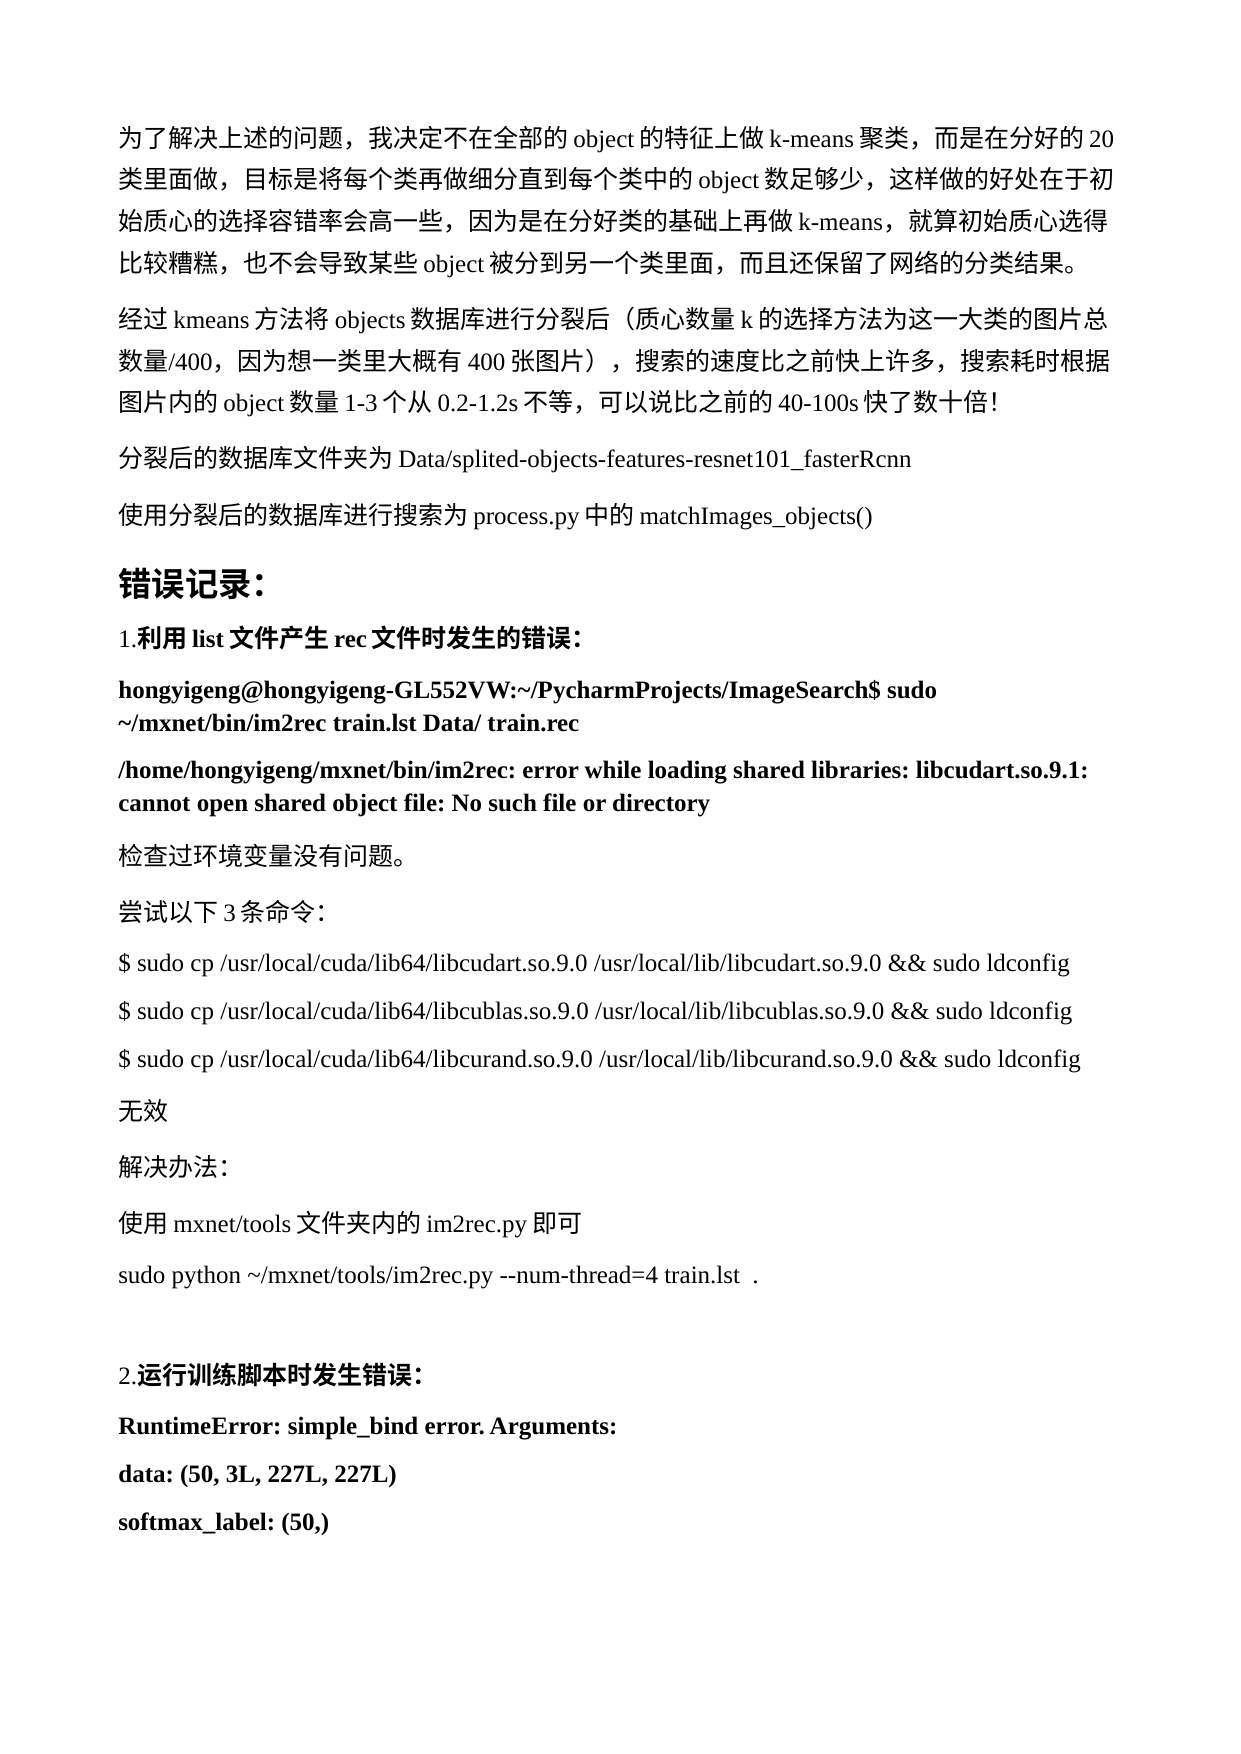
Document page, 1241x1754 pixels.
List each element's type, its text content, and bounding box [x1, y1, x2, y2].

text 尝试以下3条命令： [118, 892, 1122, 928]
text sudo python ~/mxnet/tools/im2rec.py --num-thread=4 train.lst . [118, 1260, 1122, 1289]
text hongyigeng@hongyigeng-GL552VW:~/PycharmProjects/ImageSearch$ sudo ~/mxnet/bin/im2rec train.lst Data/ train.rec [118, 675, 1122, 736]
text $ sudo cp /usr/local/cuda/lib64/libcublas.so.9.0 /usr/local/lib/libcublas.so.9.0 && sudo ldconfig [118, 996, 1122, 1025]
text 2.运行训练脚本时发生错误： [118, 1355, 1122, 1391]
text 解决办法： [118, 1147, 1122, 1184]
text 为了解决上述的问题，我决定不在全部的object的特征上做k-means聚类，而是在分好的20类里面做，目标是将每个类再做细分直到每个类中的object数足够少，这样做的好处在于初始质心的选择容错率会高一些，因为是在分好类的基础上再做k-means，就算初始质心选得比较糟糕，也不会导致某些object被分到另一个类里面，而且还保留了网络的分类结果。 [118, 118, 1122, 279]
text 1.利用list文件产生rec文件时发生的错误： [118, 618, 1122, 655]
subtitle 错误记录： [118, 558, 1122, 606]
text /home/hongyigeng/mxnet/bin/im2rec: error while loading shared libraries: libcudart.so.9.1: cannot open shared object file: No such file or directory [118, 755, 1122, 817]
text 使用mxnet/tools文件夹内的im2rec.py即可 [118, 1204, 1122, 1240]
text 分裂后的数据库文件夹为Data/splited-objects-features-resnet101_fasterRcnn [118, 439, 1122, 475]
text 无效 [118, 1091, 1122, 1127]
text $ sudo cp /usr/local/cuda/lib64/libcurand.so.9.0 /usr/local/lib/libcurand.so.9.0 && sudo ldconfig [118, 1044, 1122, 1072]
text 使用分裂后的数据库进行搜索为process.py中的matchImages_objects() [118, 495, 1122, 531]
text softmax_label: (50,) [118, 1507, 1122, 1535]
text $ sudo cp /usr/local/cuda/lib64/libcudart.so.9.0 /usr/local/lib/libcudart.so.9.0 && sudo ldconfig [118, 948, 1122, 977]
text 经过kmeans方法将objects数据库进行分裂后（质心数量k的选择方法为这一大类的图片总数量/400，因为想一类里大概有400张图片），搜索的速度比之前快上许多，搜索耗时根据图片内的object数量1-3个从0.2-1.2s不等，可以说比之前的40-100s快了数十倍！ [118, 299, 1122, 419]
text 检查过环境变量没有问题。 [118, 836, 1122, 872]
text RuntimeError: simple_bind error. Arguments: [118, 1411, 1122, 1440]
text data: (50, 3L, 227L, 227L) [118, 1459, 1122, 1488]
